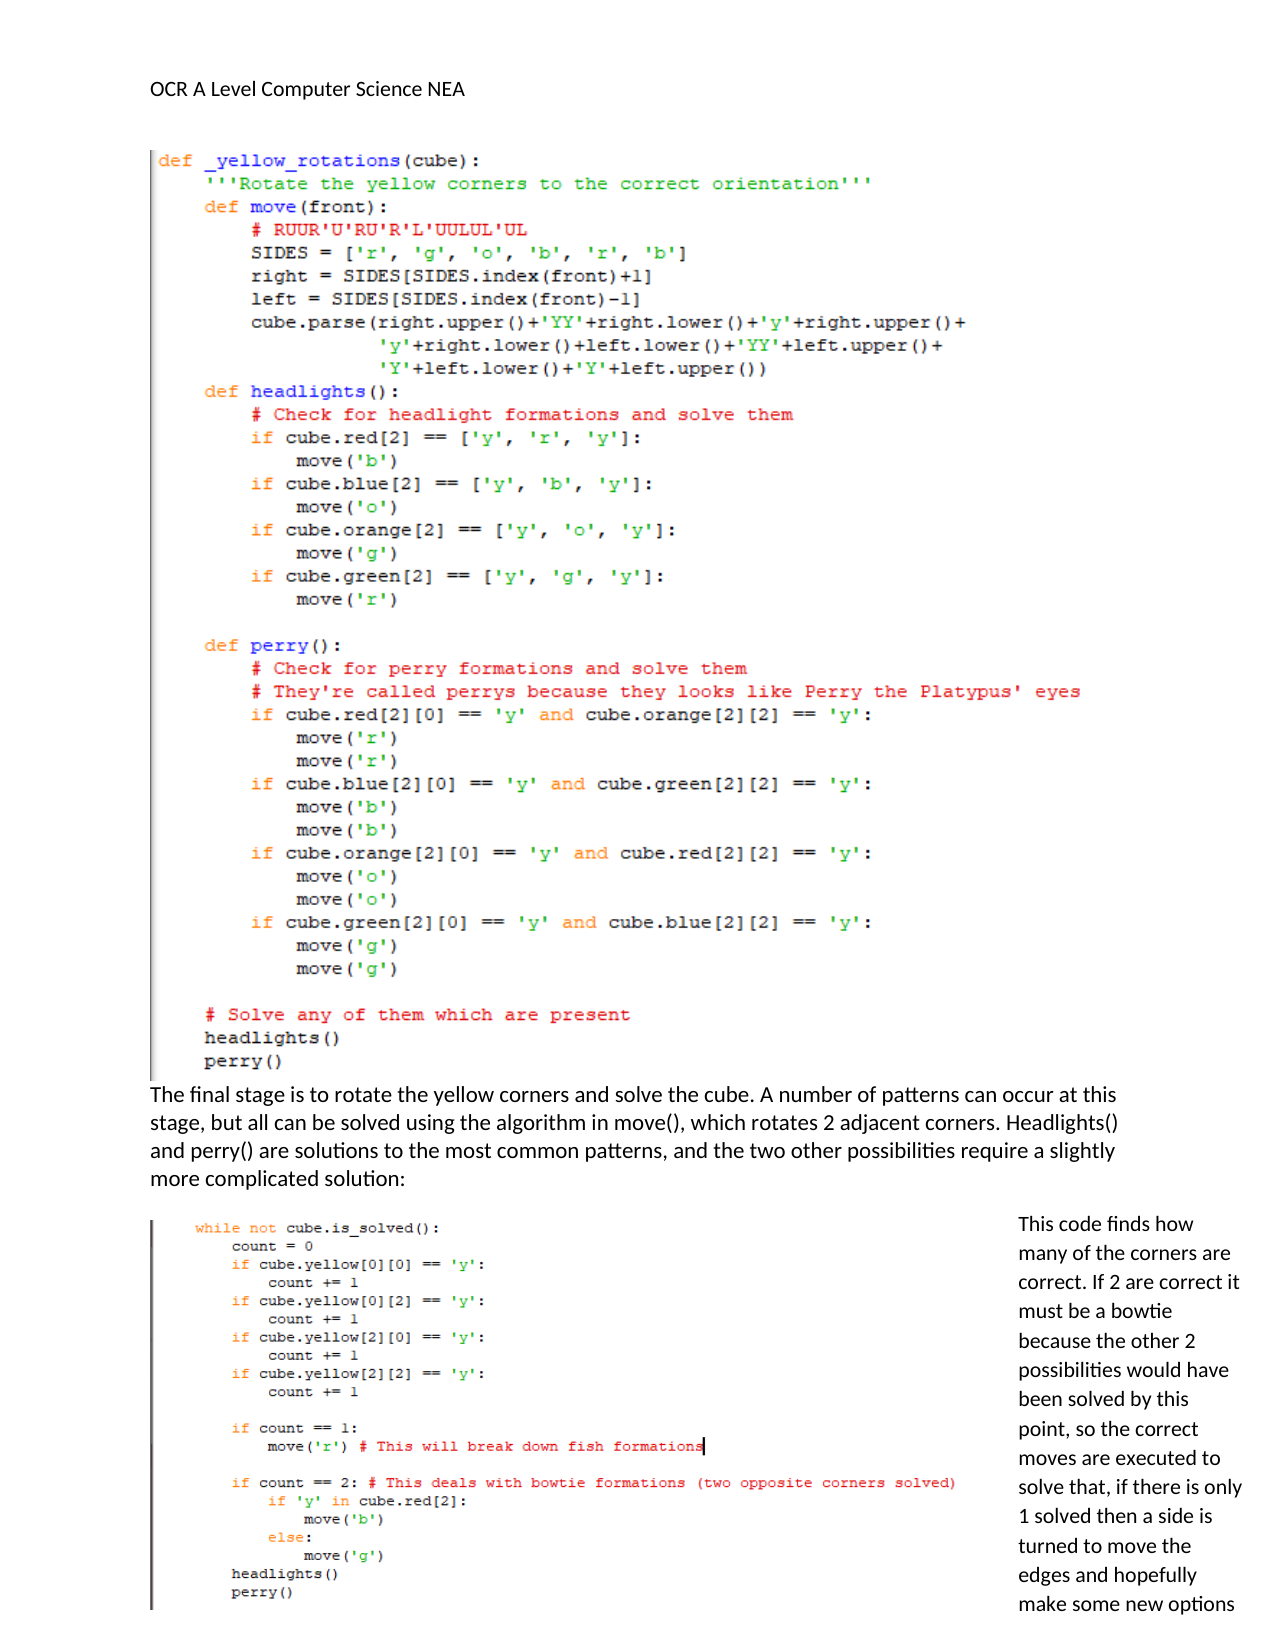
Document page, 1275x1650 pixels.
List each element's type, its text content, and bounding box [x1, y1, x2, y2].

text The final stage is to rotate the yellow corners and solve the cube. A number of patterns can occur at this stage, but all can be solved using the algorithm in move(), which rotates 2 adjacent corners. Headlights() and perry() are solutions to the most common patterns, and the two other possibilities require a slightly more complicated solution: [150, 1081, 1125, 1192]
picture [150, 150, 1125, 1081]
picture [150, 1220, 982, 1610]
